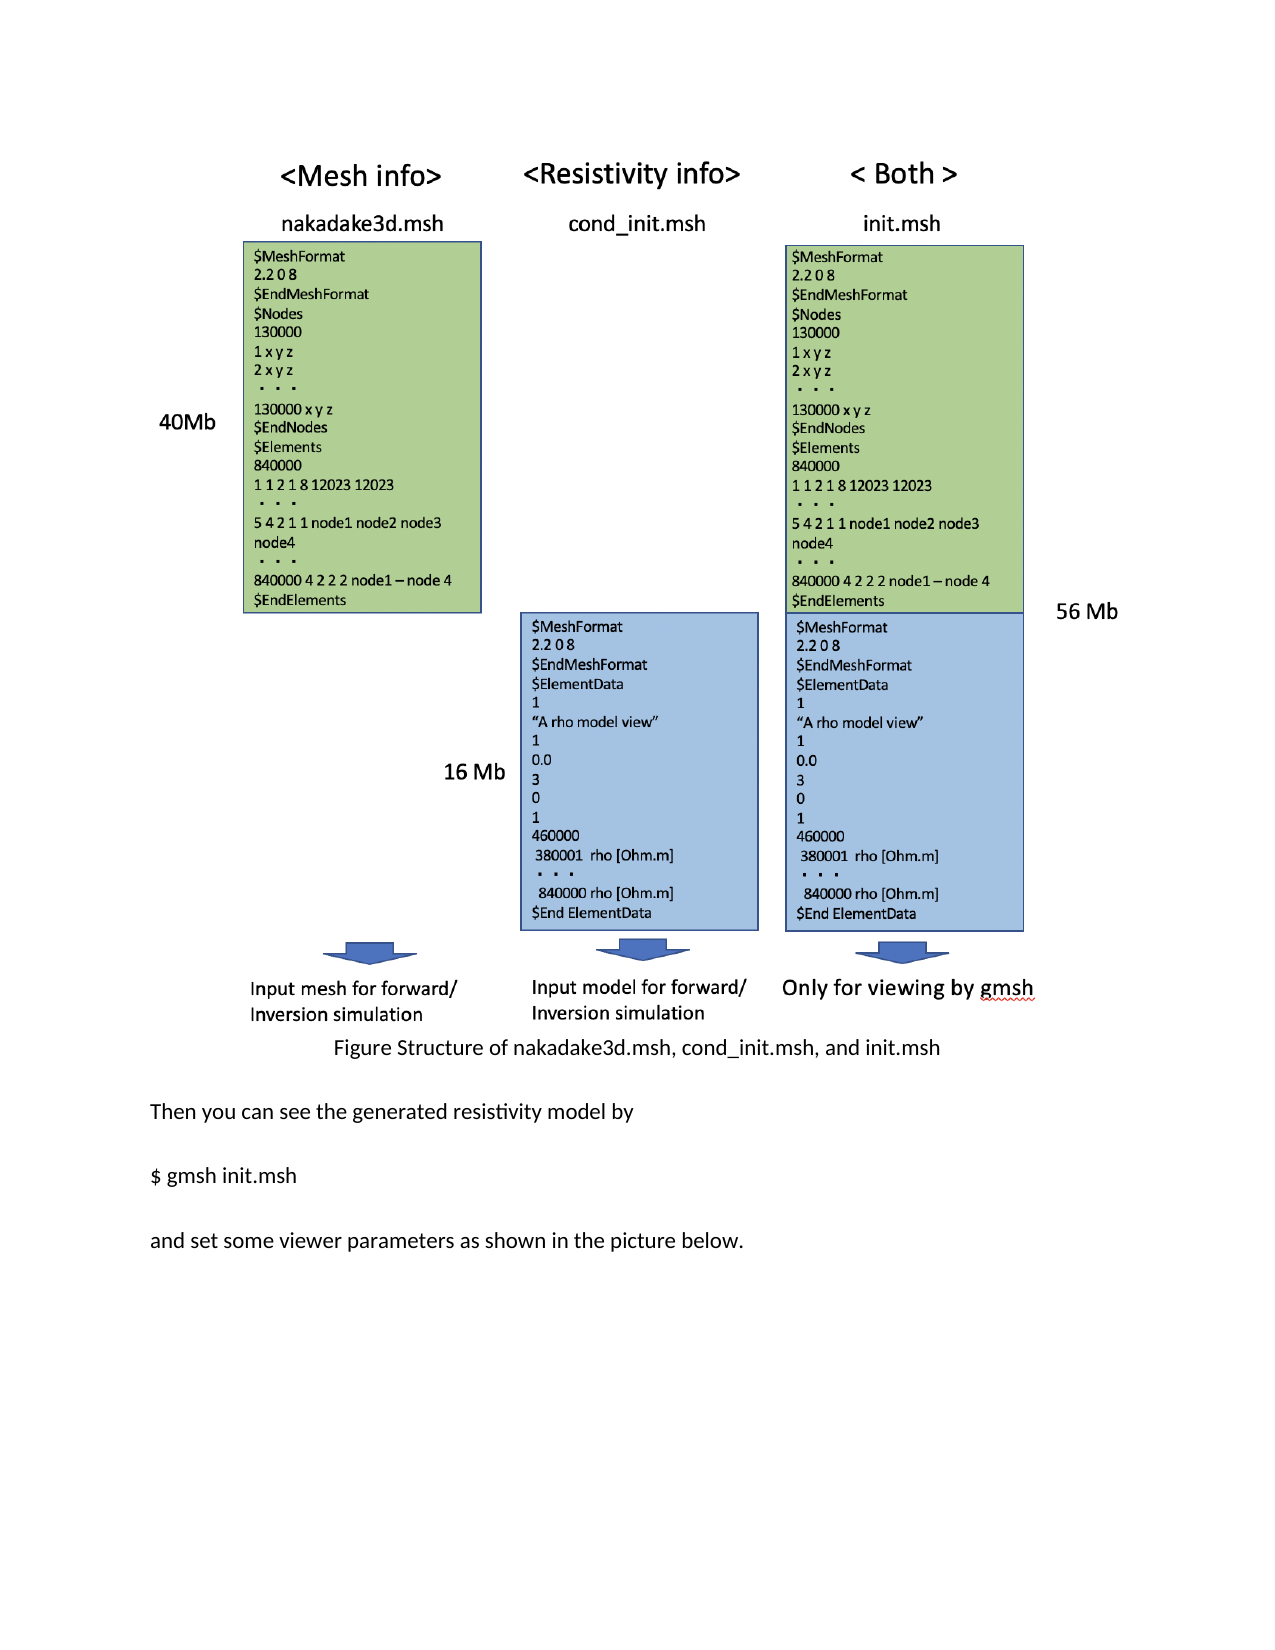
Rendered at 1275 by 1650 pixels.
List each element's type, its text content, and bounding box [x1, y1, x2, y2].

text $ gmsh init.msh [150, 1161, 1125, 1189]
text Figure Structure of nakadake3d.msh, cond_init.msh, and init.msh [150, 1033, 1125, 1061]
text Then you can see the generated resistivity model by [150, 1097, 1125, 1125]
text and set some viewer parameters as shown in the picture below. [150, 1226, 1125, 1254]
picture [150, 150, 1125, 1029]
